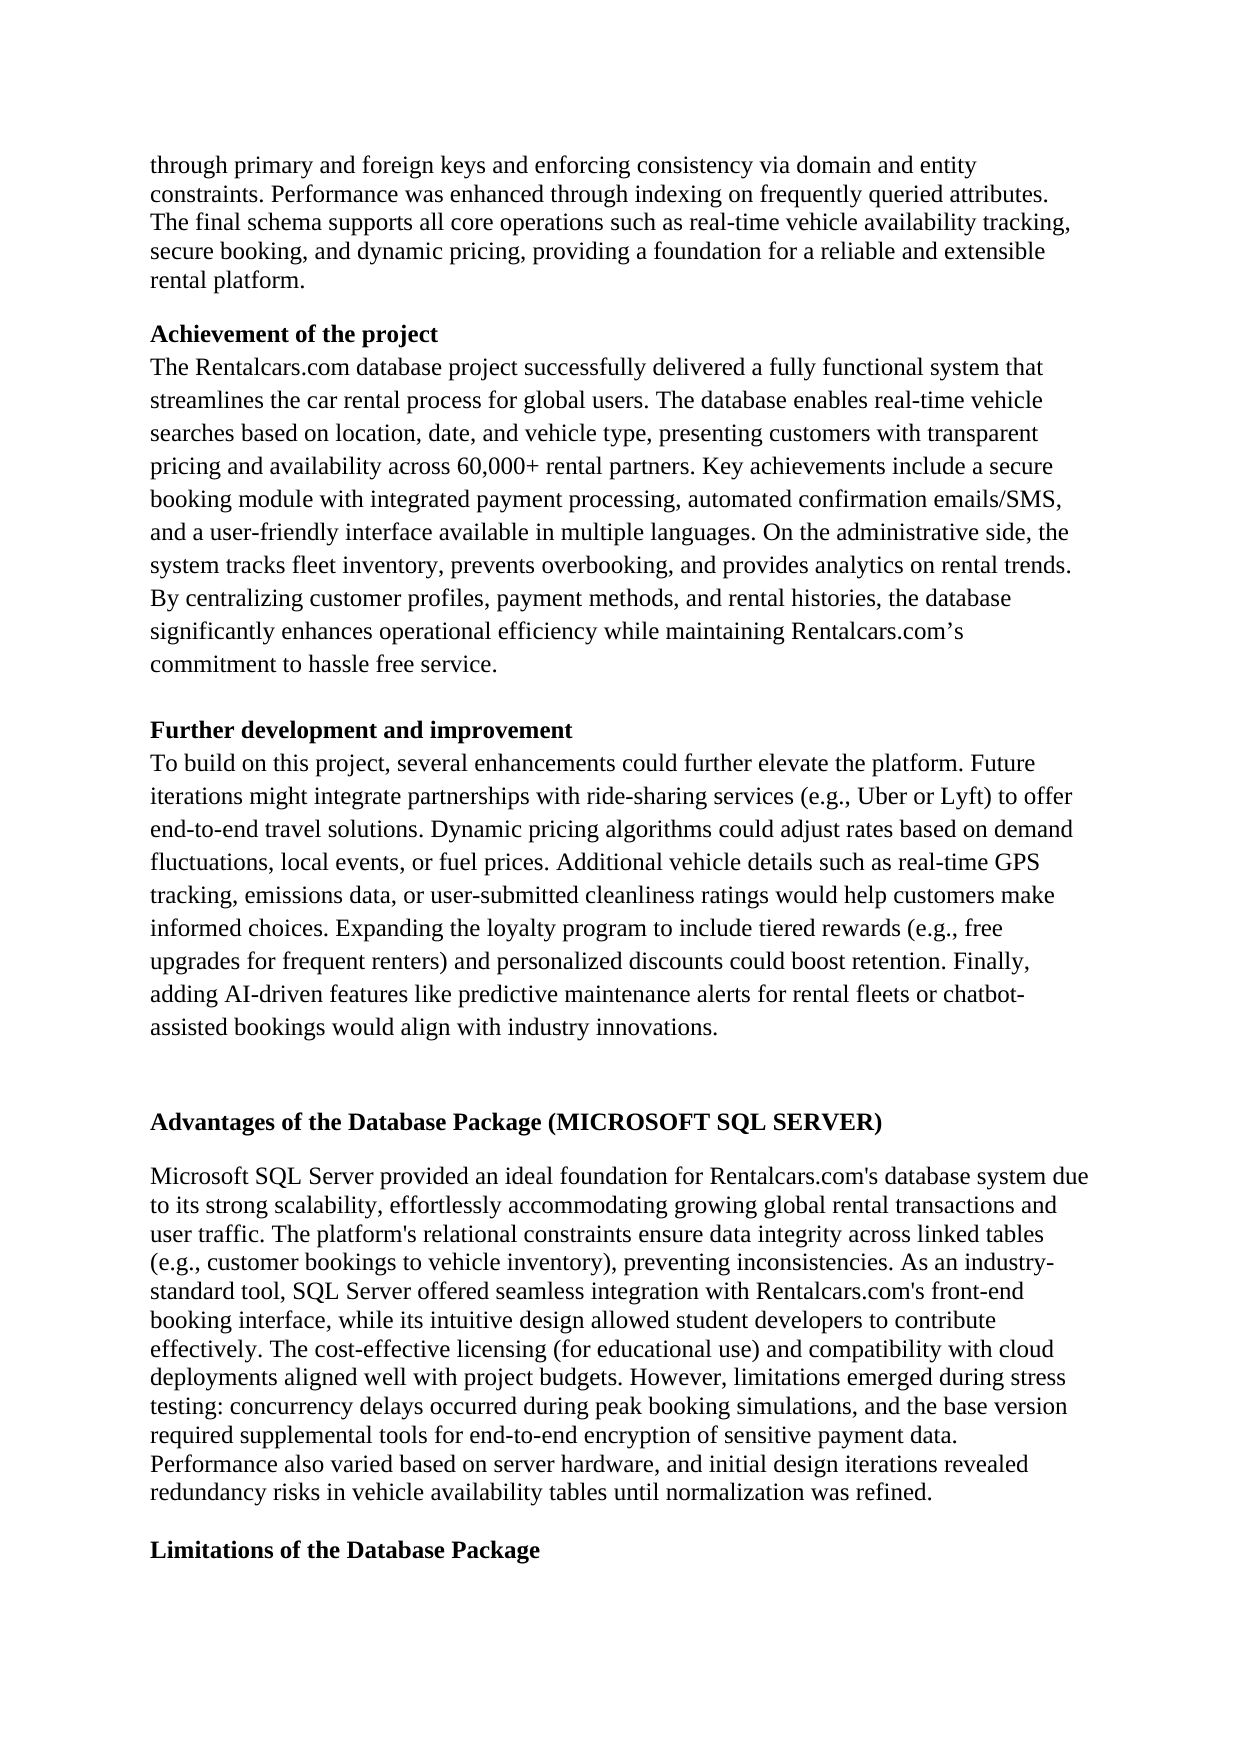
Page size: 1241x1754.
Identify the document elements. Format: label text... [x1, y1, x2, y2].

text Further development and improvement [150, 715, 1090, 744]
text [150, 150, 1090, 294]
subtitle Limitations of the Database Package [150, 1535, 1090, 1564]
text To build on this project, several enhancements could further elevate the platform. Future iterations might integrate partnerships with ride-sharing services (e.g., Uber or Lyft) to offer end-to-end travel solutions. Dynamic pricing algorithms could adjust rates based on demand fluctuations, local events, or fuel prices. Additional vehicle details such as real-time GPS tracking, emissions data, or user-submitted cleanliness ratings would help customers make informed choices. Expanding the loyalty program to include tiered rewards (e.g., free upgrades for frequent renters) and personalized discounts could boost retention. Finally, adding AI-driven features like predictive maintenance alerts for rental fleets or chatbot-assisted bookings would align with industry innovations. [150, 748, 1090, 1041]
text Achievement of the project [150, 319, 1090, 347]
subtitle Advantages of the Database Package (MICROSOFT SQL SERVER) [150, 1107, 1090, 1136]
text The Rentalcars.com database project successfully delivered a fully functional system that streamlines the car rental process for global users. The database enables real-time vehicle searches based on location, date, and vehicle type, presenting customers with transparent pricing and availability across 60,000+ rental partners. Key achievements include a secure booking module with integrated payment processing, automated confirmation emails/SMS, and a user-friendly interface available in multiple languages. On the administrative side, the system tracks fleet inventory, prevents overbooking, and provides analytics on rental trends. By centralizing customer profiles, payment methods, and rental histories, the database significantly enhances operational efficiency while maintaining Rentalcars.com’s commitment to hassle free service. [150, 352, 1090, 678]
text Microsoft SQL Server provided an ideal foundation for Rentalcars.com's database system due to its strong scalability, effortlessly accommodating growing global rental transactions and user traffic. The platform's relational constraints ensure data integrity across linked tables (e.g., customer bookings to vehicle inventory), preventing inconsistencies. As an industry-standard tool, SQL Server offered seamless integration with Rentalcars.com's front-end booking interface, while its intuitive design allowed student developers to contribute effectively. The cost-effective licensing (for educational use) and compatibility with cloud deployments aligned well with project budgets. However, limitations emerged during stress testing: concurrency delays occurred during peak booking simulations, and the base version required supplemental tools for end-to-end encryption of sensitive payment data. Performance also varied based on server hardware, and initial design iterations revealed redundancy risks in vehicle availability tables until normalization was refined. [150, 1161, 1090, 1506]
